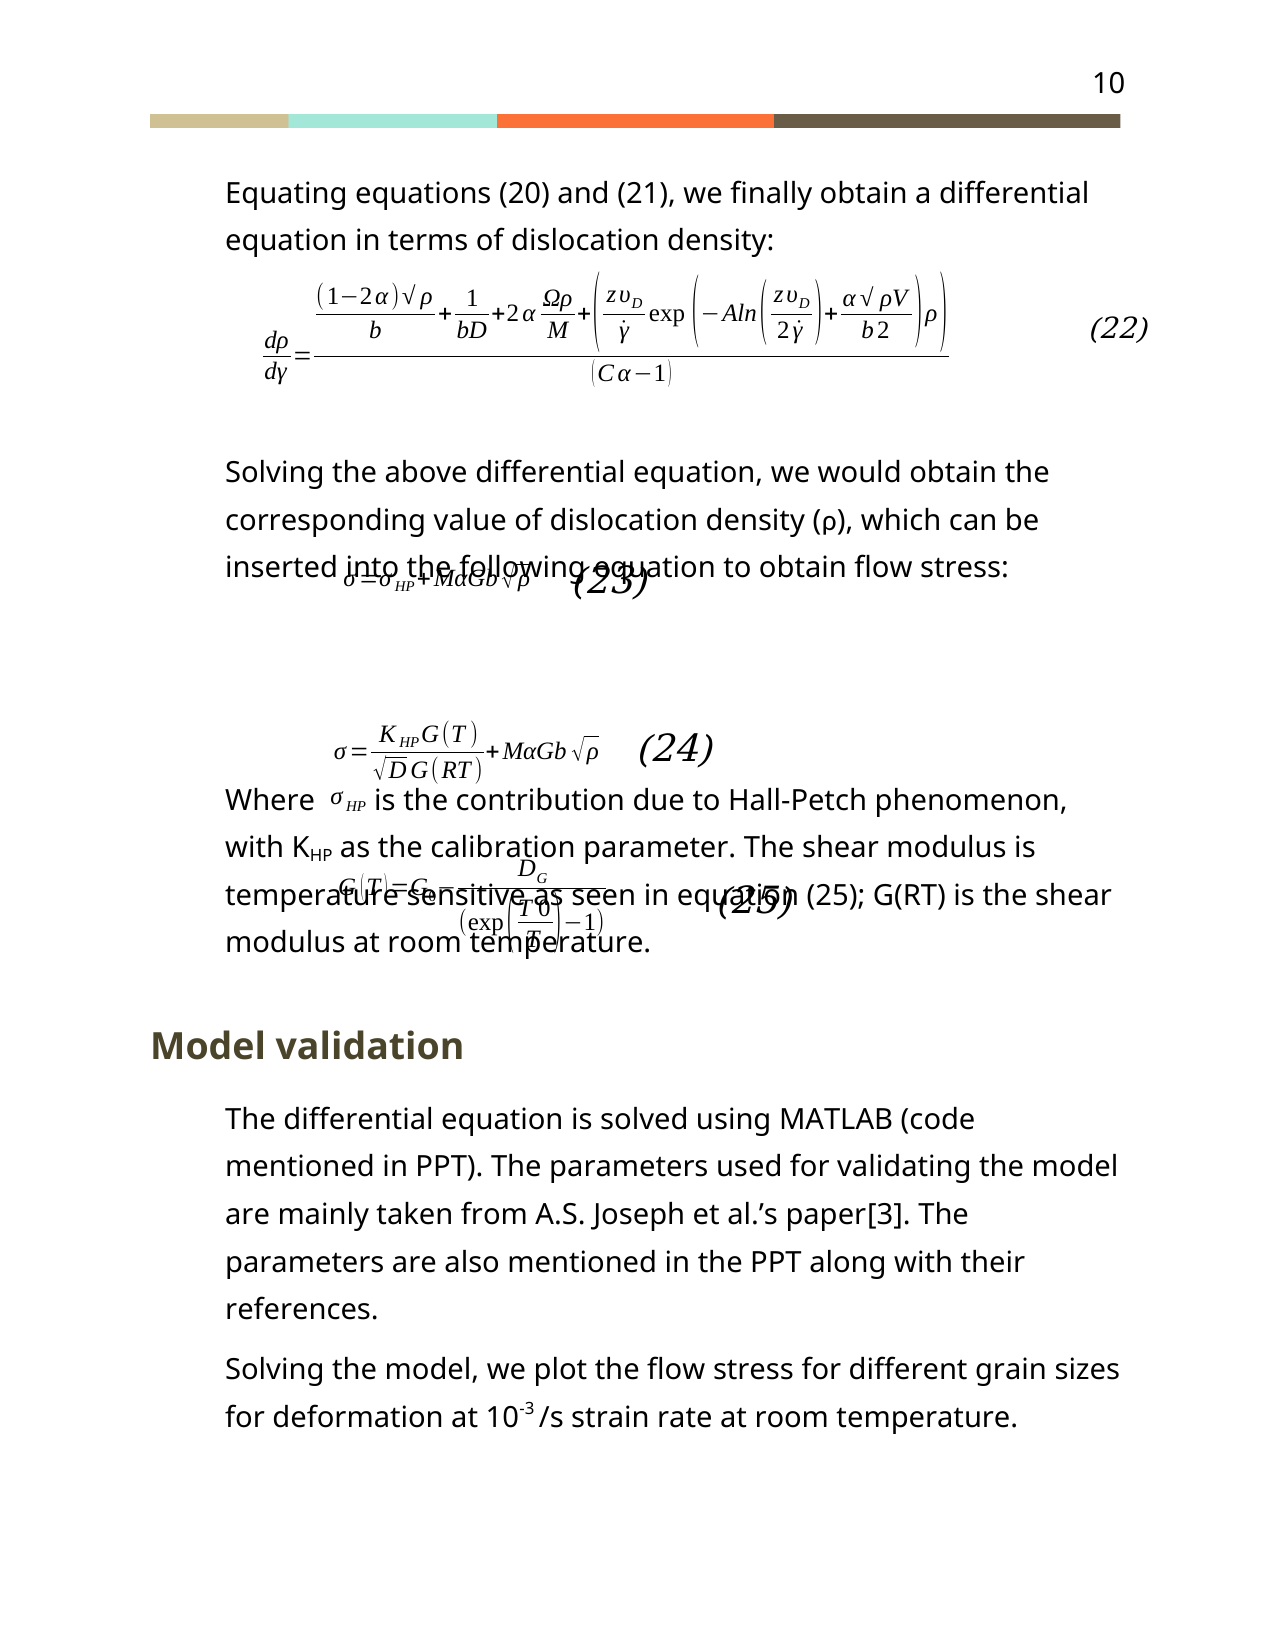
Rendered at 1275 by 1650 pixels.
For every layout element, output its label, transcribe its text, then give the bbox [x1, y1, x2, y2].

picture [150, 114, 1121, 128]
text Where is the contribution due to Hall-Petch phenomenon, with KHP as the calibration parameter. The shear modulus is temperature sensitive as seen in equation (25); G(RT) is the shear modulus at room temperature. [225, 779, 1125, 961]
text Solving the model, we plot the flow stress for different grain sizes for deformation at 10-3 /s strain rate at room temperature. [225, 1348, 1125, 1436]
subtitle Model validation [150, 1019, 1125, 1070]
text Solving the above differential equation, we would obtain the corresponding value of dislocation density (ρ), which can be inserted into the following equation to obtain flow stress: [225, 452, 1125, 586]
text Equating equations (20) and (21), we finally obtain a differential equation in terms of dislocation density: [225, 172, 1125, 259]
text The differential equation is solved using MATLAB (code mentioned in PPT). The parameters used for validating the model are mainly taken from A.S. Joseph et al.’s paper. The parameters are also mentioned in the PPT along with their references. [225, 1098, 1125, 1328]
